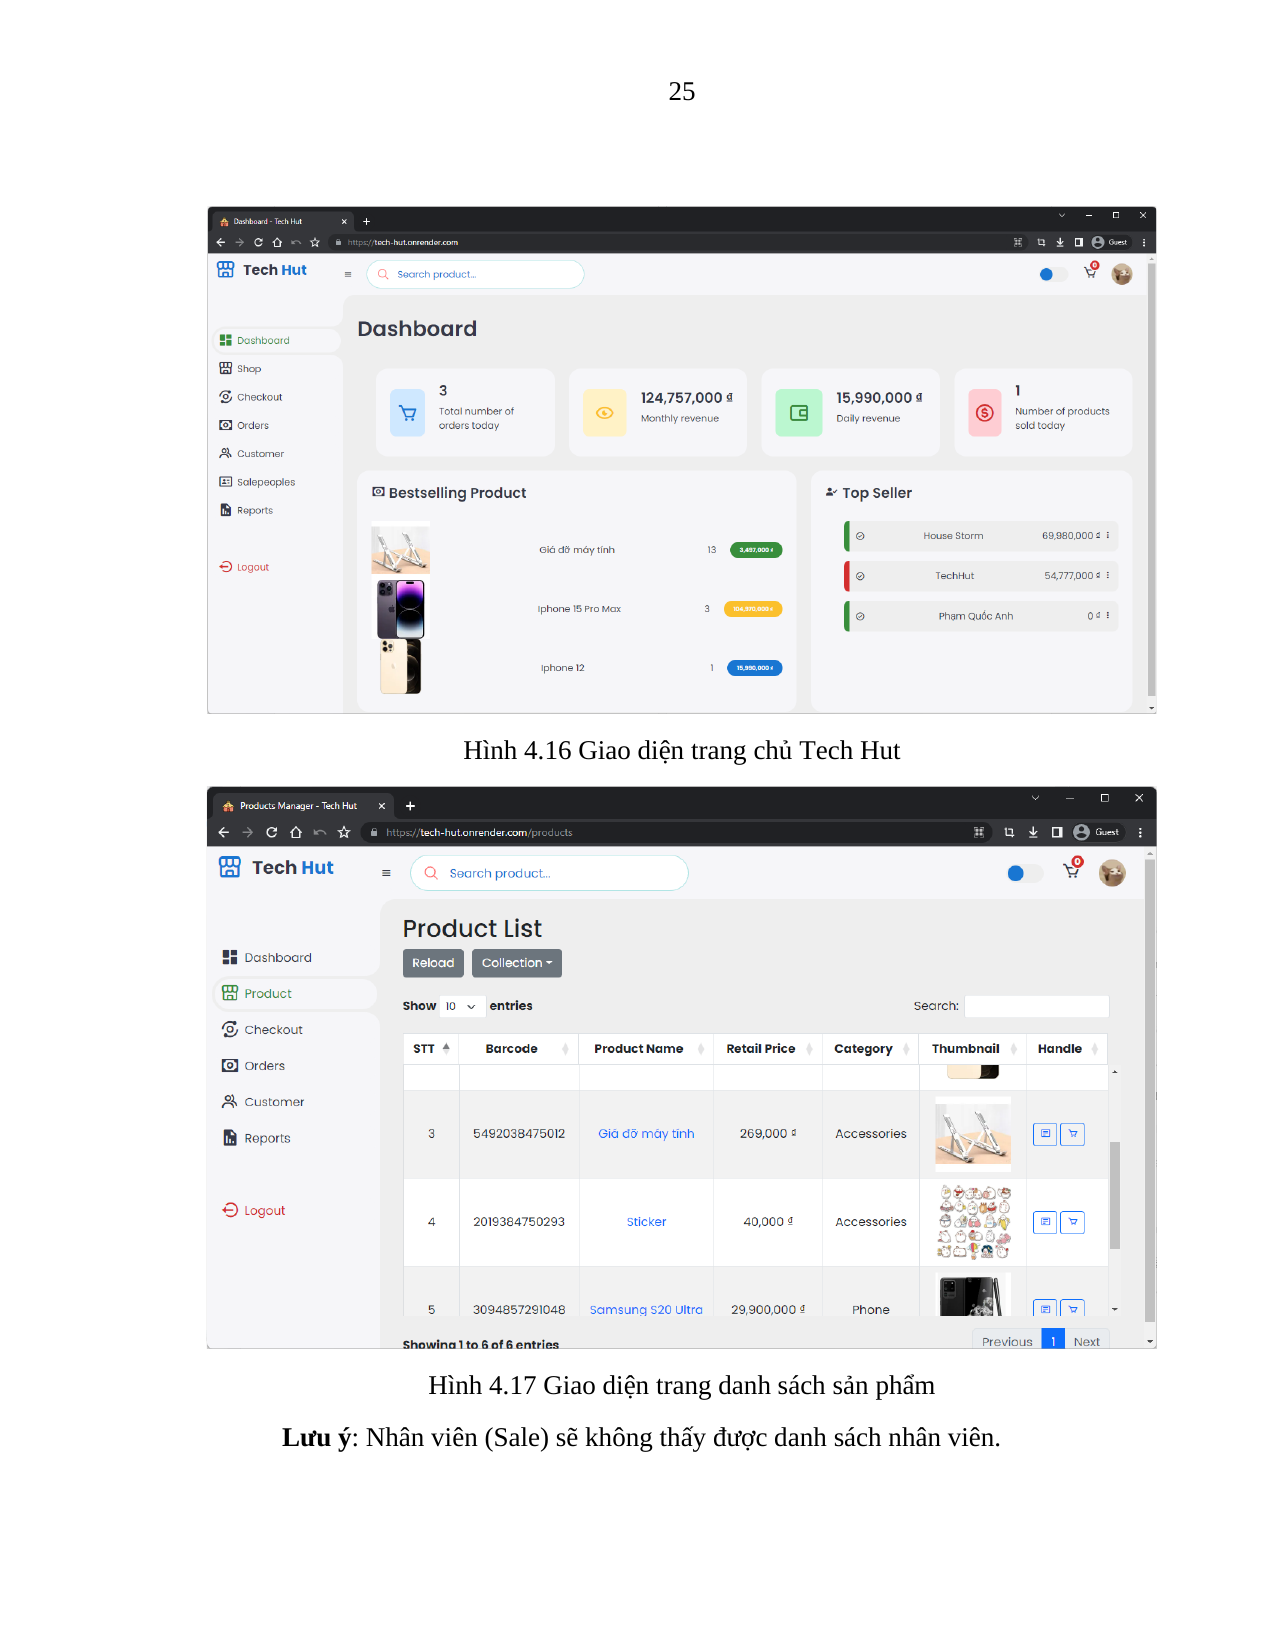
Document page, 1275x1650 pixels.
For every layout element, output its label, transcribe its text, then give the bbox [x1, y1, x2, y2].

picture [206, 786, 1157, 1349]
text Lưu ý: Nhân viên (Sale) sẽ không thấy được danh sách nhân viên. [207, 1421, 1157, 1453]
picture [207, 206, 1157, 714]
